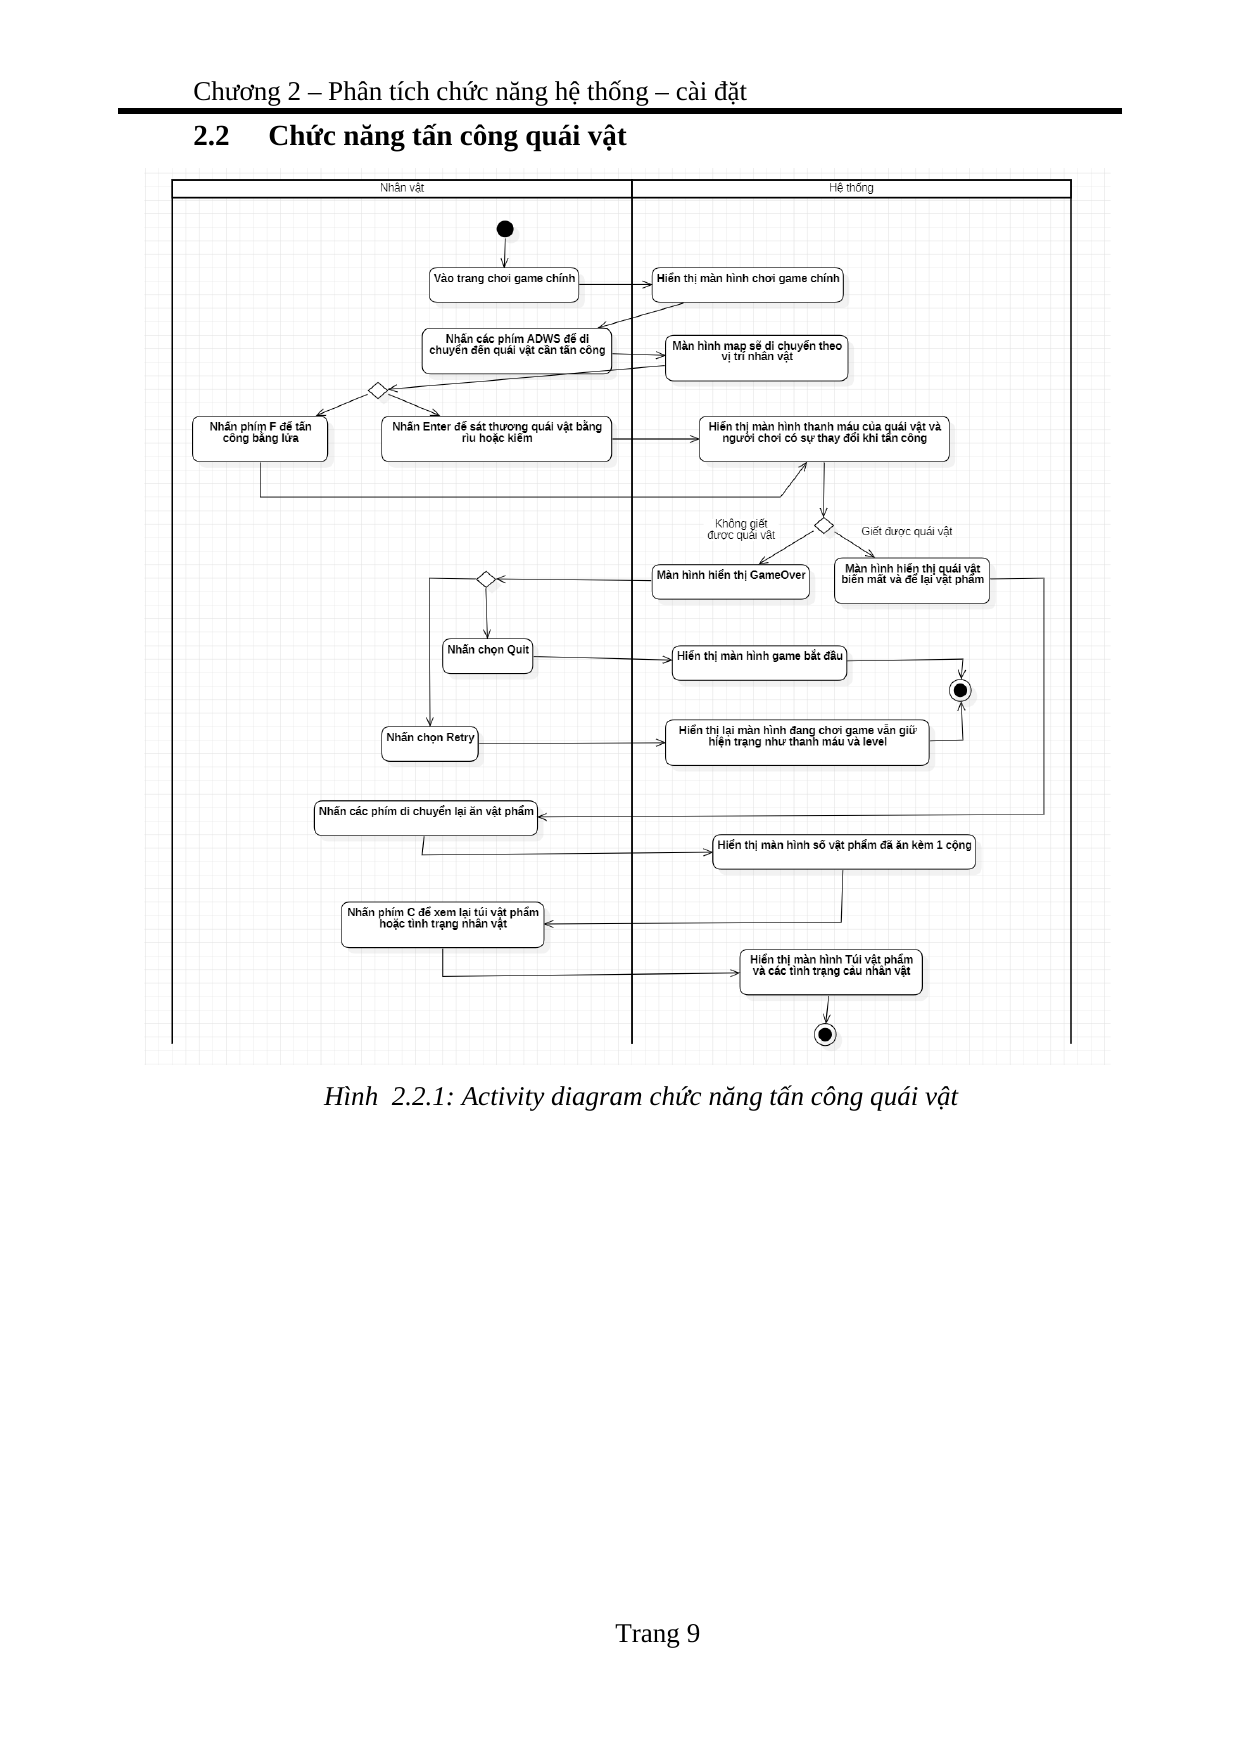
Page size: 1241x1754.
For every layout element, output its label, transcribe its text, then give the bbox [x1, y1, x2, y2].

picture [144, 168, 1111, 1065]
subtitle Chức năng tấn công quái vật [118, 118, 1124, 152]
subtitle Hình 2.2.1: Activity diagram chức năng tấn công quái vật [161, 1080, 1124, 1111]
